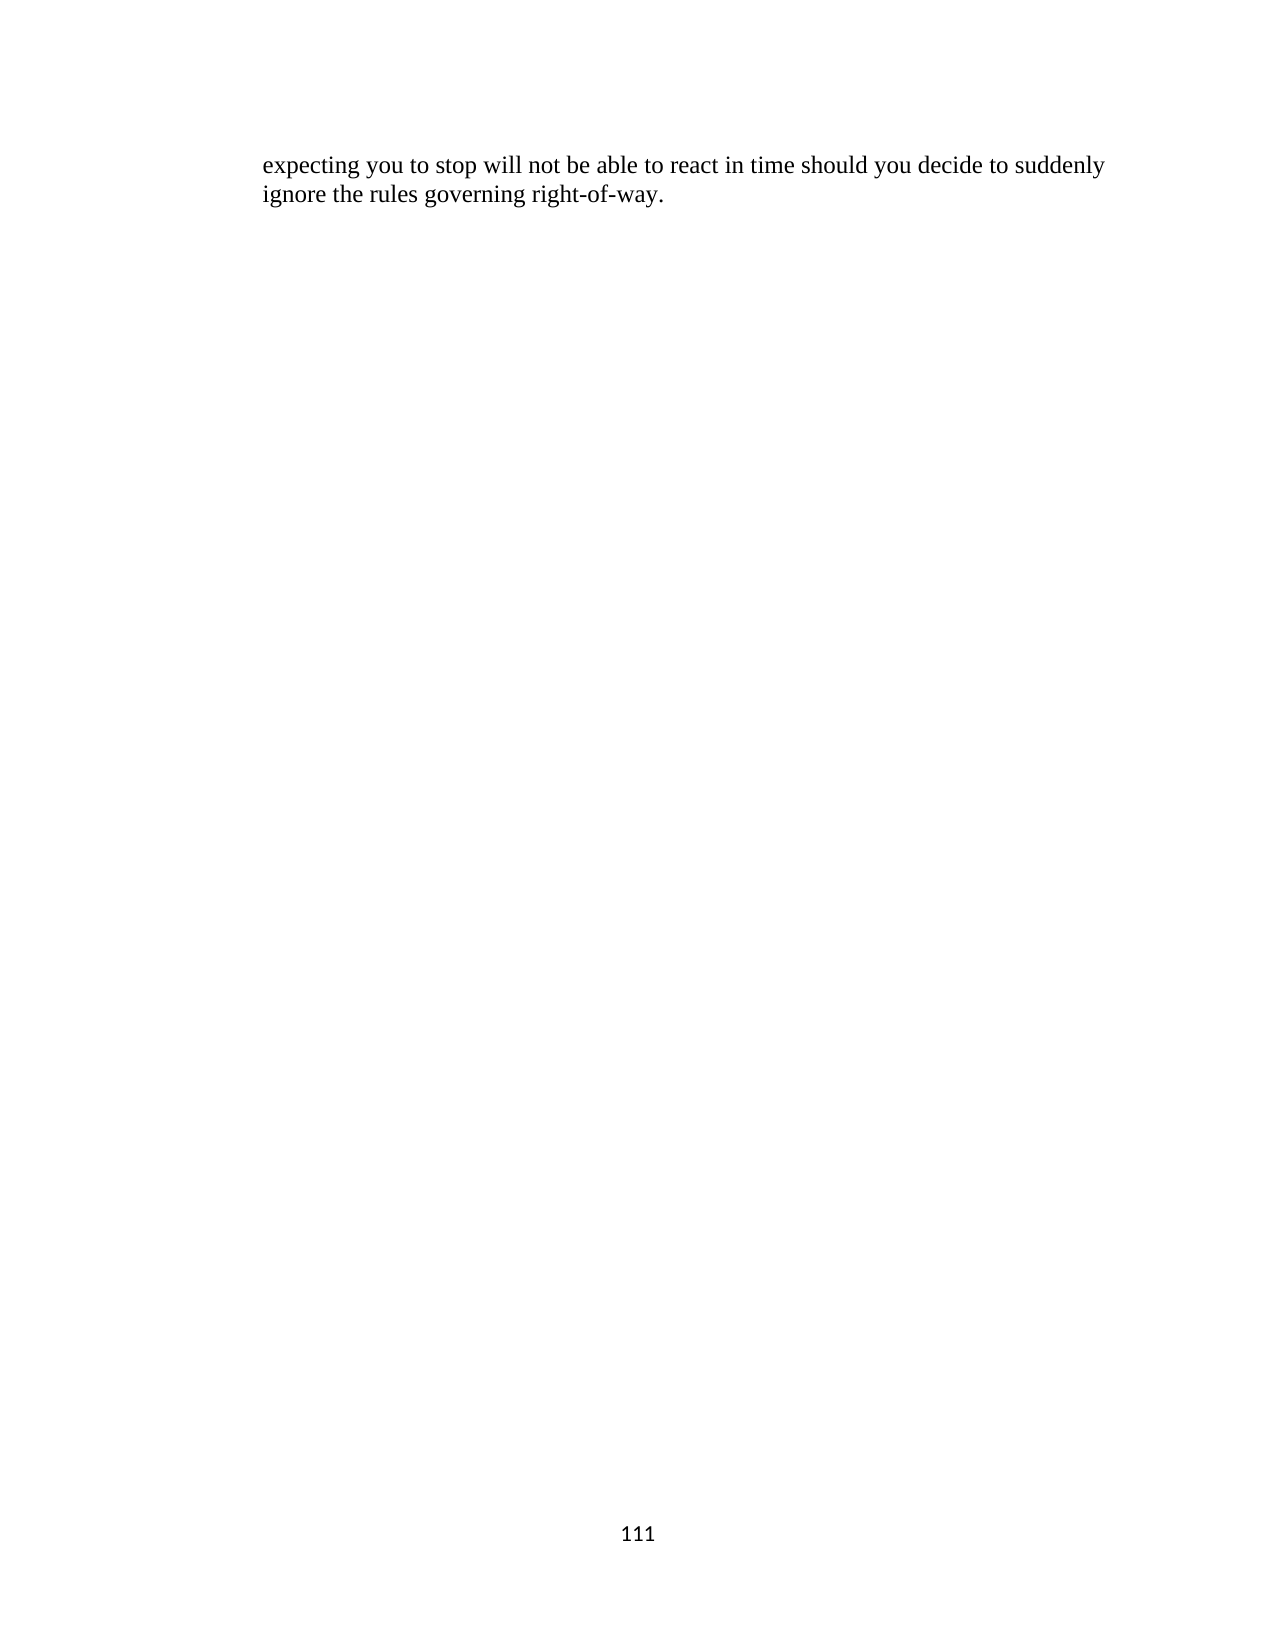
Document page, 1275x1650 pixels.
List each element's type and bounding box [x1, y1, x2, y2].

text [150, 150, 1125, 207]
